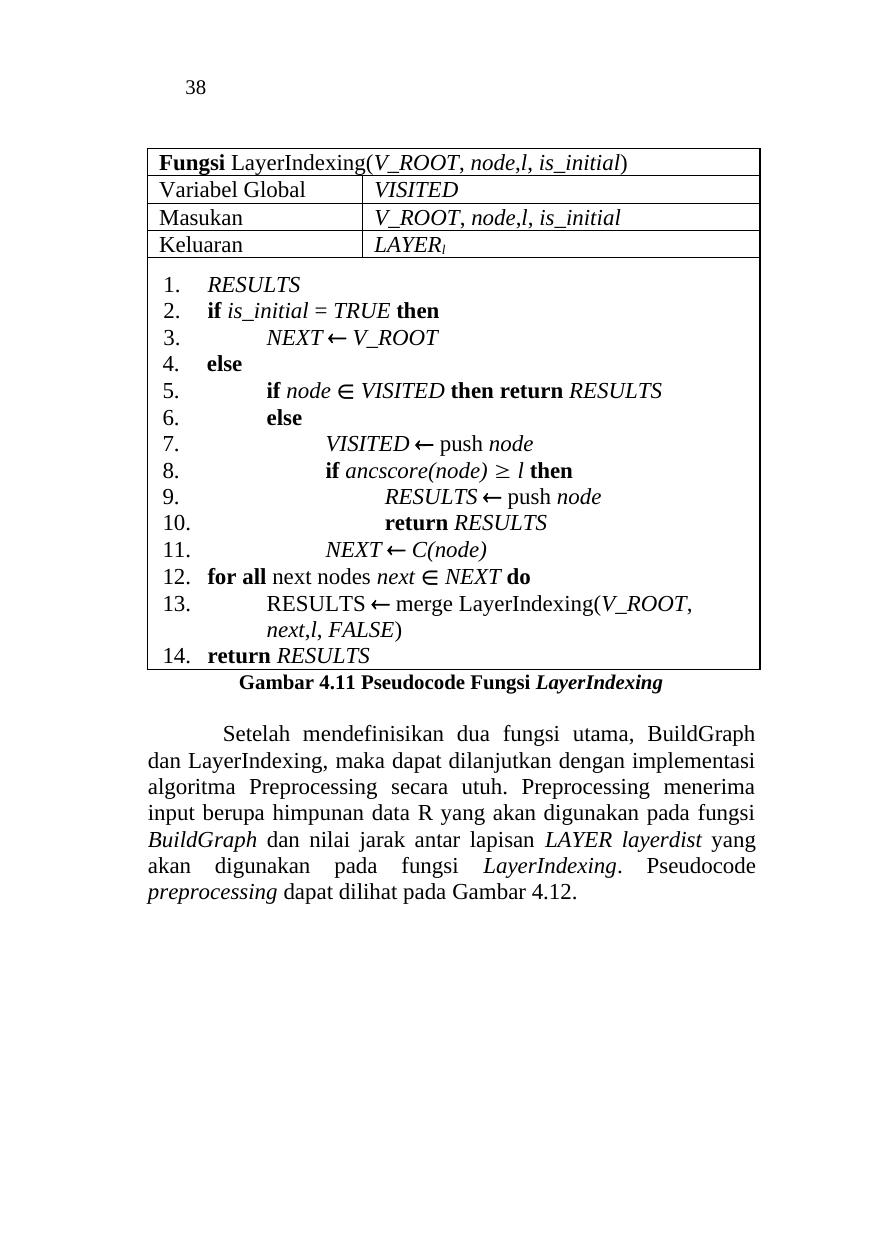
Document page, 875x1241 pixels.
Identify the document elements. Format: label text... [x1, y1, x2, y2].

table_cell VISITED [363, 176, 759, 202]
table_cell V_ROOT, node,l, is_initial [363, 204, 759, 230]
table_cell Variabel Global [148, 176, 362, 202]
table_cell RESULTS if is_initial = TRUE then NEXT V_ROOT else if node ∈ VISITED then return RESULTS else VISITED push node if ancscore(node) l then RESULTS push node return RESULTS NEXT C(node) for all next nodes next ∈ NEXT do RESULTS merge LayerIndexing(V_ROOT, next,l, FALSE) return RESULTS [148, 258, 759, 669]
table_cell Keluaran [148, 231, 362, 257]
table_cell Masukan [148, 204, 362, 230]
table_header Fungsi LayerIndexing(V_ROOT, node,l, is_initial) [148, 149, 759, 175]
table_cell LAYERl [363, 231, 759, 257]
